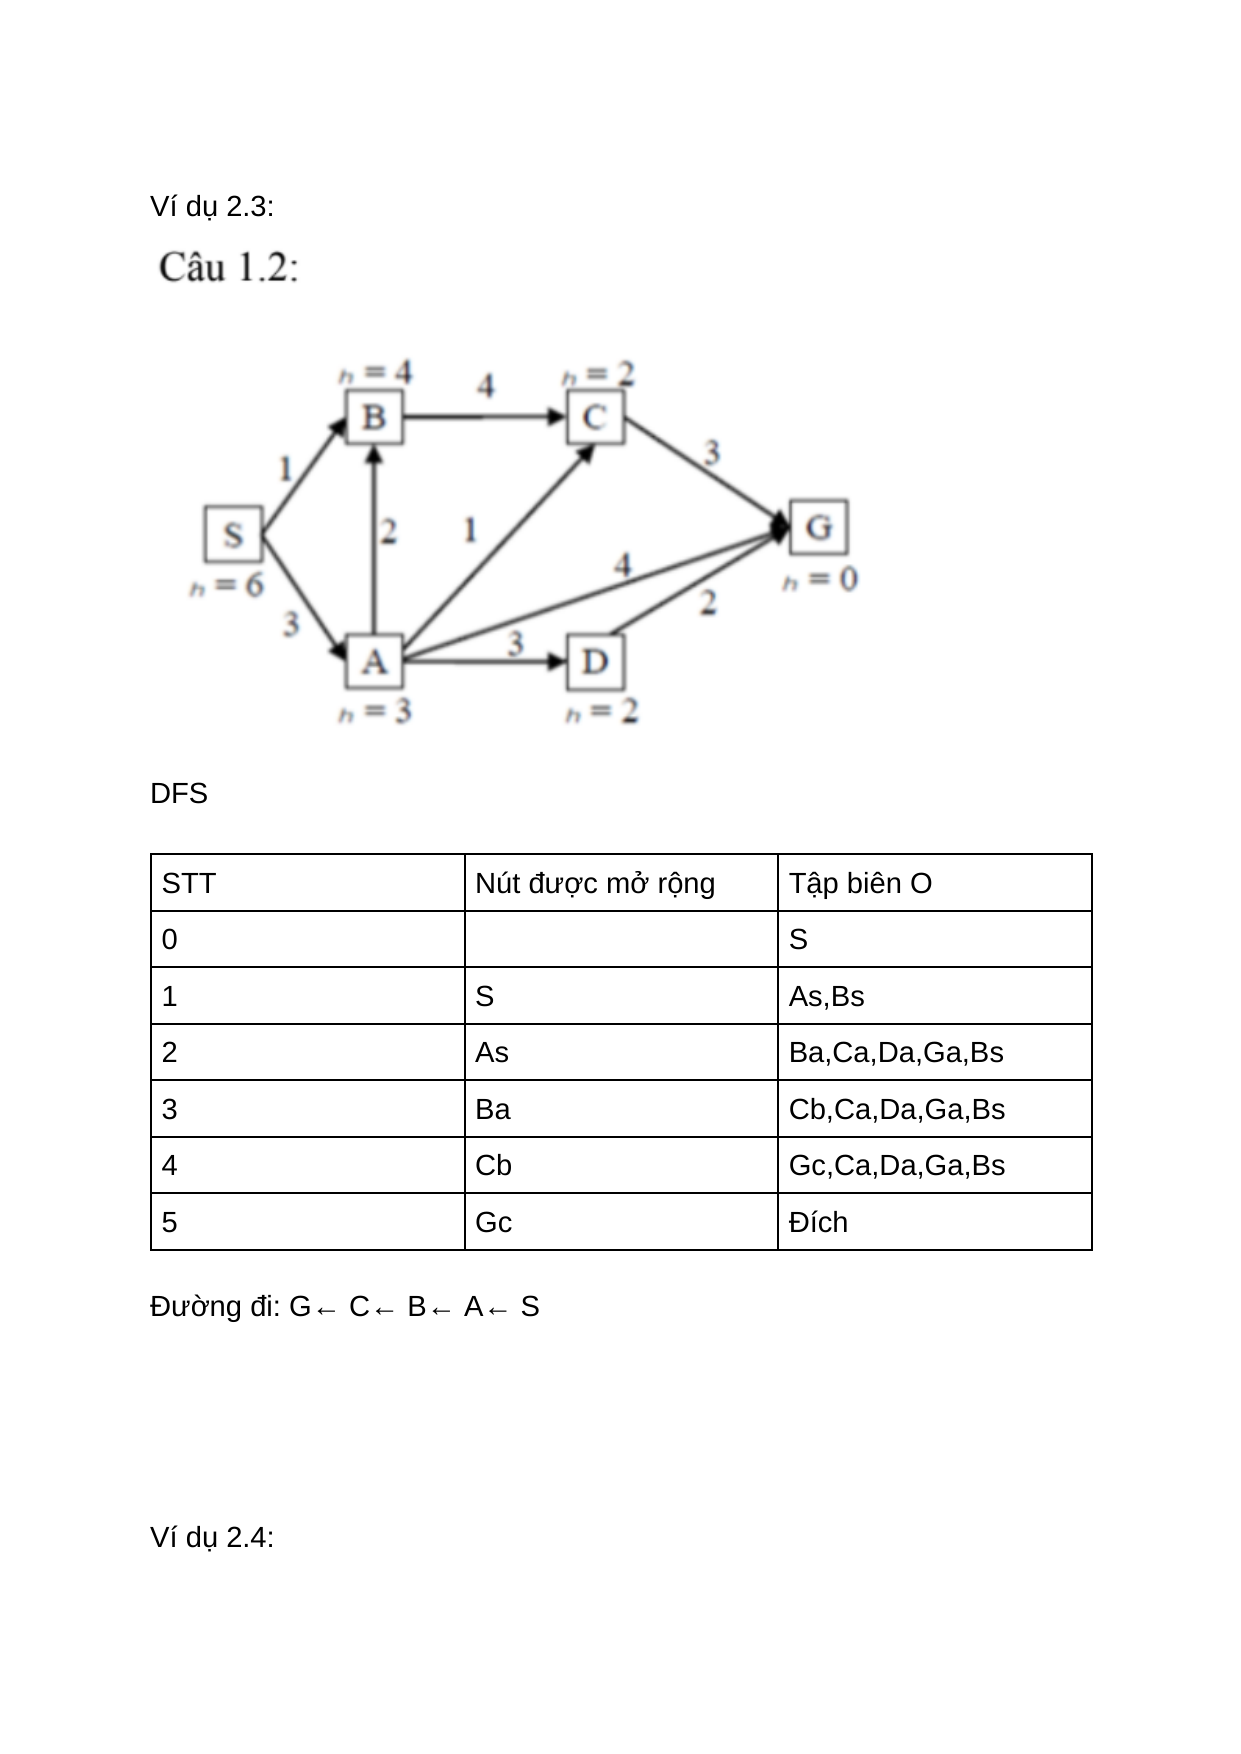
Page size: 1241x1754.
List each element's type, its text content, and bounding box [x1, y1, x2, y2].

table_cell Ba,Ca,Da,Ga,Bs [779, 1025, 1091, 1079]
table_header Nút được mở rộng [466, 855, 777, 910]
table_cell Ba [466, 1081, 777, 1136]
table_cell Gc,Ca,Da,Ga,Bs [779, 1138, 1091, 1192]
table_cell Đích [779, 1194, 1091, 1248]
text Ví dụ 2.4: [150, 1520, 1090, 1554]
table_cell S [779, 912, 1091, 966]
table_cell [466, 912, 777, 966]
table_cell 5 [152, 1194, 464, 1248]
table_cell 3 [152, 1081, 464, 1136]
table_cell S [466, 968, 777, 1023]
picture [150, 227, 986, 773]
table_cell 0 [152, 912, 464, 966]
table_cell As,Bs [779, 968, 1091, 1023]
text DFS [150, 776, 1090, 810]
text Ví dụ 2.3: [150, 188, 1090, 222]
table_cell Cb [466, 1138, 777, 1192]
table_cell 4 [152, 1138, 464, 1192]
text Đường đi: G← C← B← A← S [150, 1289, 1090, 1323]
table_cell Cb,Ca,Da,Ga,Bs [779, 1081, 1091, 1136]
table_cell As [466, 1025, 777, 1079]
table_header Tập biên O [779, 855, 1091, 910]
table_cell 1 [152, 968, 464, 1023]
table_cell 2 [152, 1025, 464, 1079]
table_header STT [152, 855, 464, 910]
table_cell Gc [466, 1194, 777, 1248]
